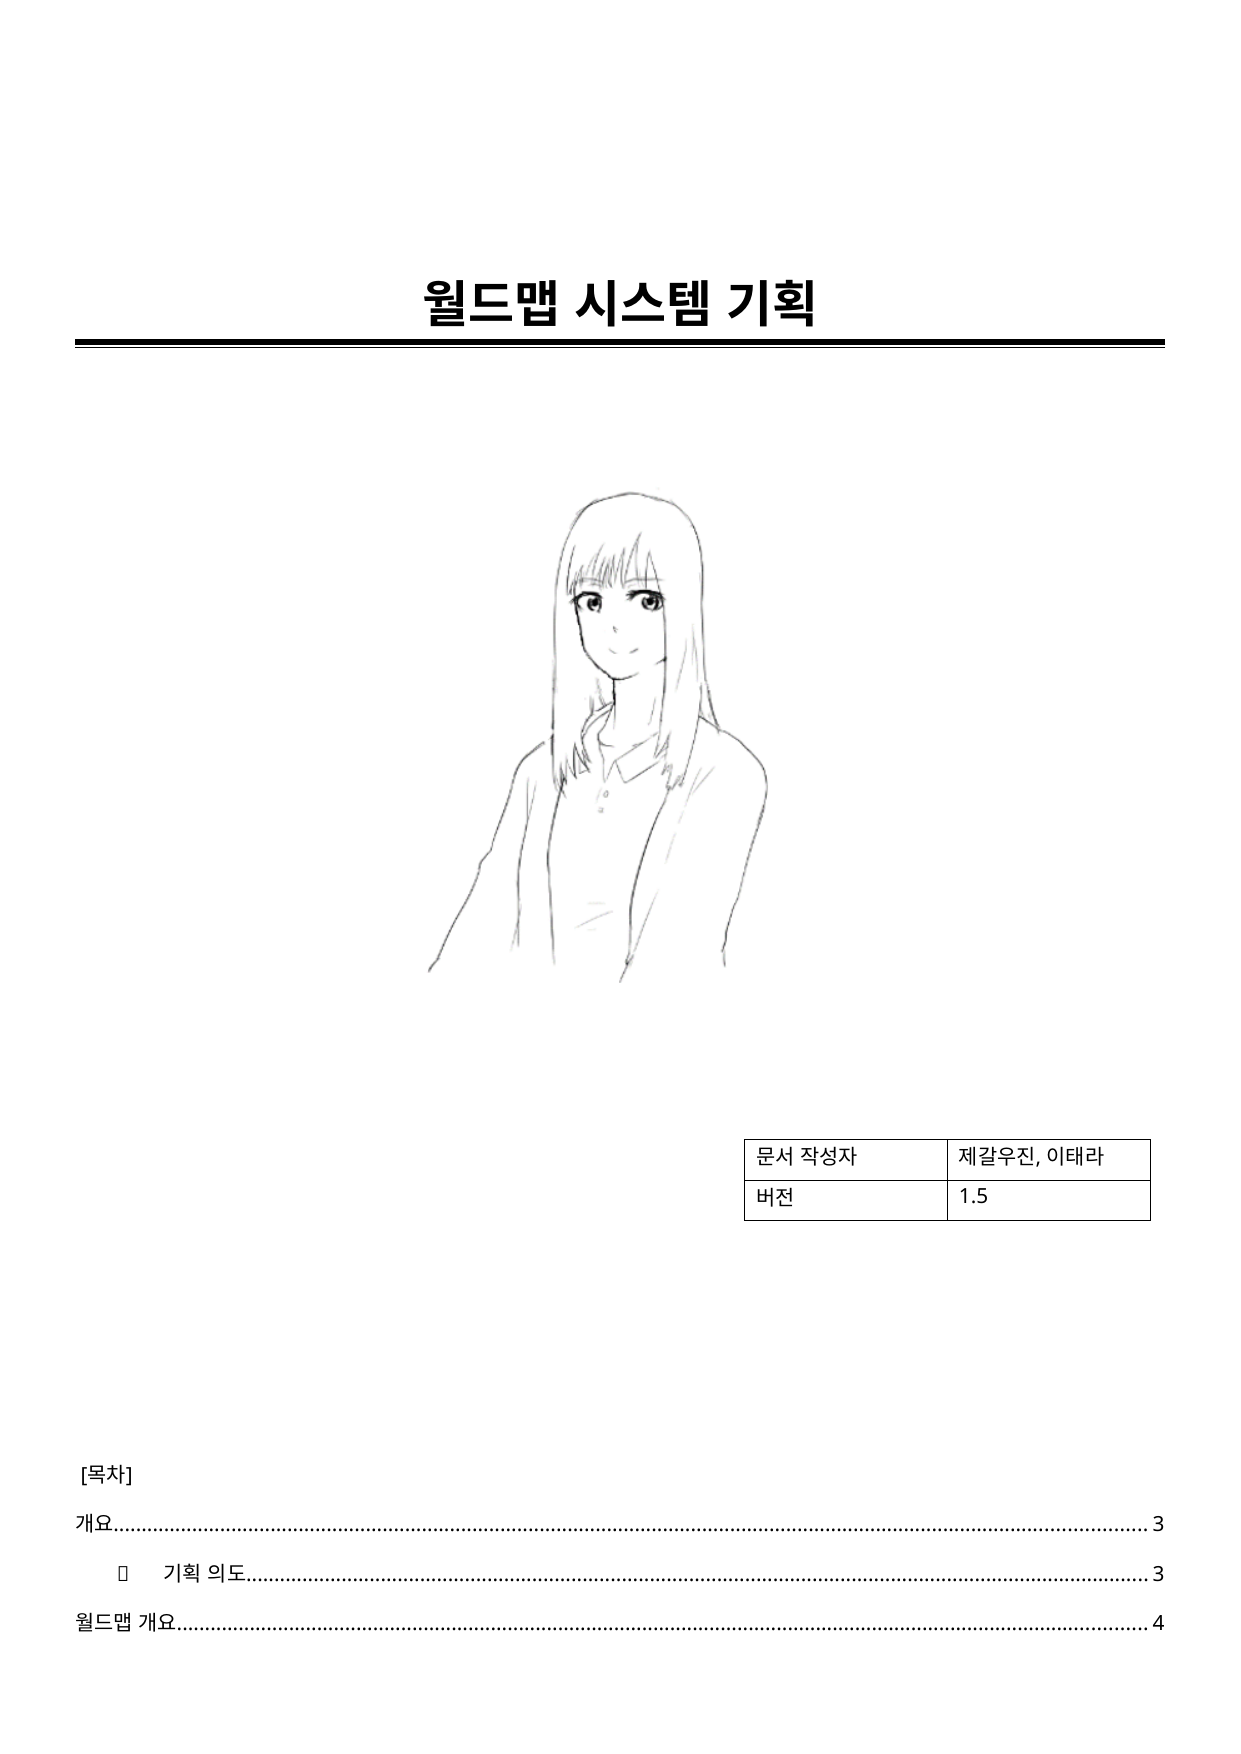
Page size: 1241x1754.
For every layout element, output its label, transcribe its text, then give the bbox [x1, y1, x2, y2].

text 월드맵 개요 4 [75, 1606, 1165, 1637]
text [목차] [75, 1458, 1165, 1488]
text 개요 3 [75, 1507, 1165, 1538]
table_header 문서 작성자 [745, 1140, 947, 1180]
text 월드맵 시스템 기획 [75, 264, 1165, 339]
table_header 제갈우진, 이태라 [948, 1140, 1150, 1180]
text  기획 의도 3 [117, 1557, 1165, 1587]
table_cell 버전 [745, 1181, 947, 1220]
picture [377, 466, 863, 998]
table_cell 1.5 [948, 1181, 1150, 1220]
